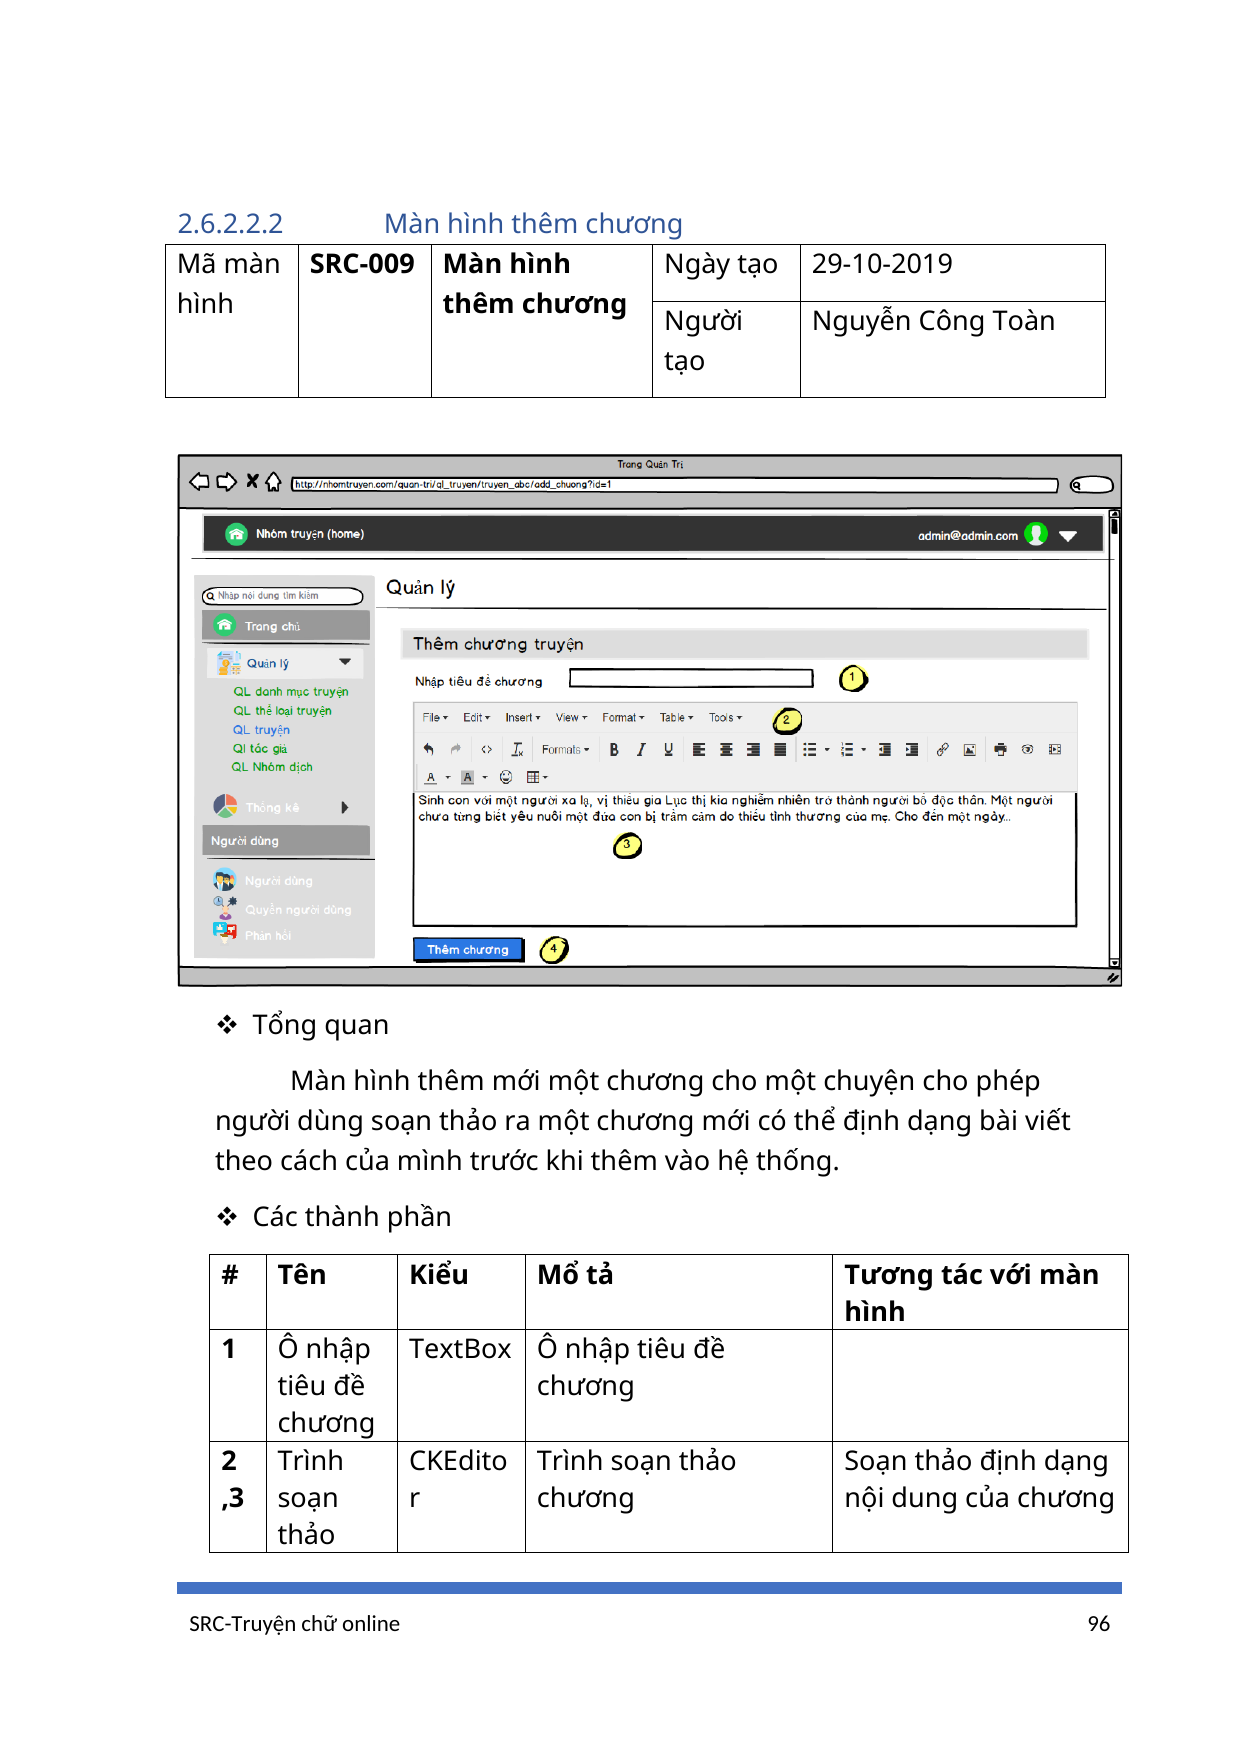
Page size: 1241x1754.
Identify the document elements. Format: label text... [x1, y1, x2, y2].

table_header # [210, 1255, 266, 1329]
table_cell Ô nhập tiêu đề chương [526, 1330, 832, 1441]
table_header Ngày tạo [653, 245, 800, 301]
table_cell Soạn thảo định dạng nội dung của chương [833, 1442, 1128, 1552]
text Màn hình thêm mới một chương cho một chuyện cho phép người dùng soạn thảo ra một chương mới có thể định dạng bài viết theo cách của mình trước khi thêm vào hệ thống. [215, 1062, 1122, 1178]
table_cell CKEditor [398, 1442, 525, 1552]
table_cell Trình soạn thảo [267, 1442, 397, 1552]
list Các thành phần [215, 1198, 1122, 1234]
subtitle Màn hình thêm chương [177, 204, 1122, 241]
table_header SRC-009 [299, 245, 431, 397]
table_cell Trình soạn thảo chương [526, 1442, 832, 1552]
table_cell TextBox [398, 1330, 525, 1441]
table_cell Nguyễn Công Toàn [801, 302, 1105, 397]
table_cell 2,3 [210, 1442, 266, 1552]
table_header 29-10-2019 [801, 245, 1105, 301]
table_header Mổ tả [526, 1255, 832, 1329]
table_header Kiểu [398, 1255, 525, 1329]
table_cell [833, 1330, 1128, 1441]
table_header Tương tác với màn hình [833, 1255, 1128, 1329]
table_header Màn hình thêm chương [432, 245, 652, 397]
table_header Mã màn hình [166, 245, 298, 397]
table_cell 1 [210, 1330, 266, 1441]
list Tổng quan [215, 1005, 1122, 1042]
table_header Tên [267, 1255, 397, 1329]
table_cell Ô nhập tiêu đề chương [267, 1330, 397, 1441]
picture [177, 454, 1123, 987]
table_cell Người tạo [653, 302, 800, 397]
